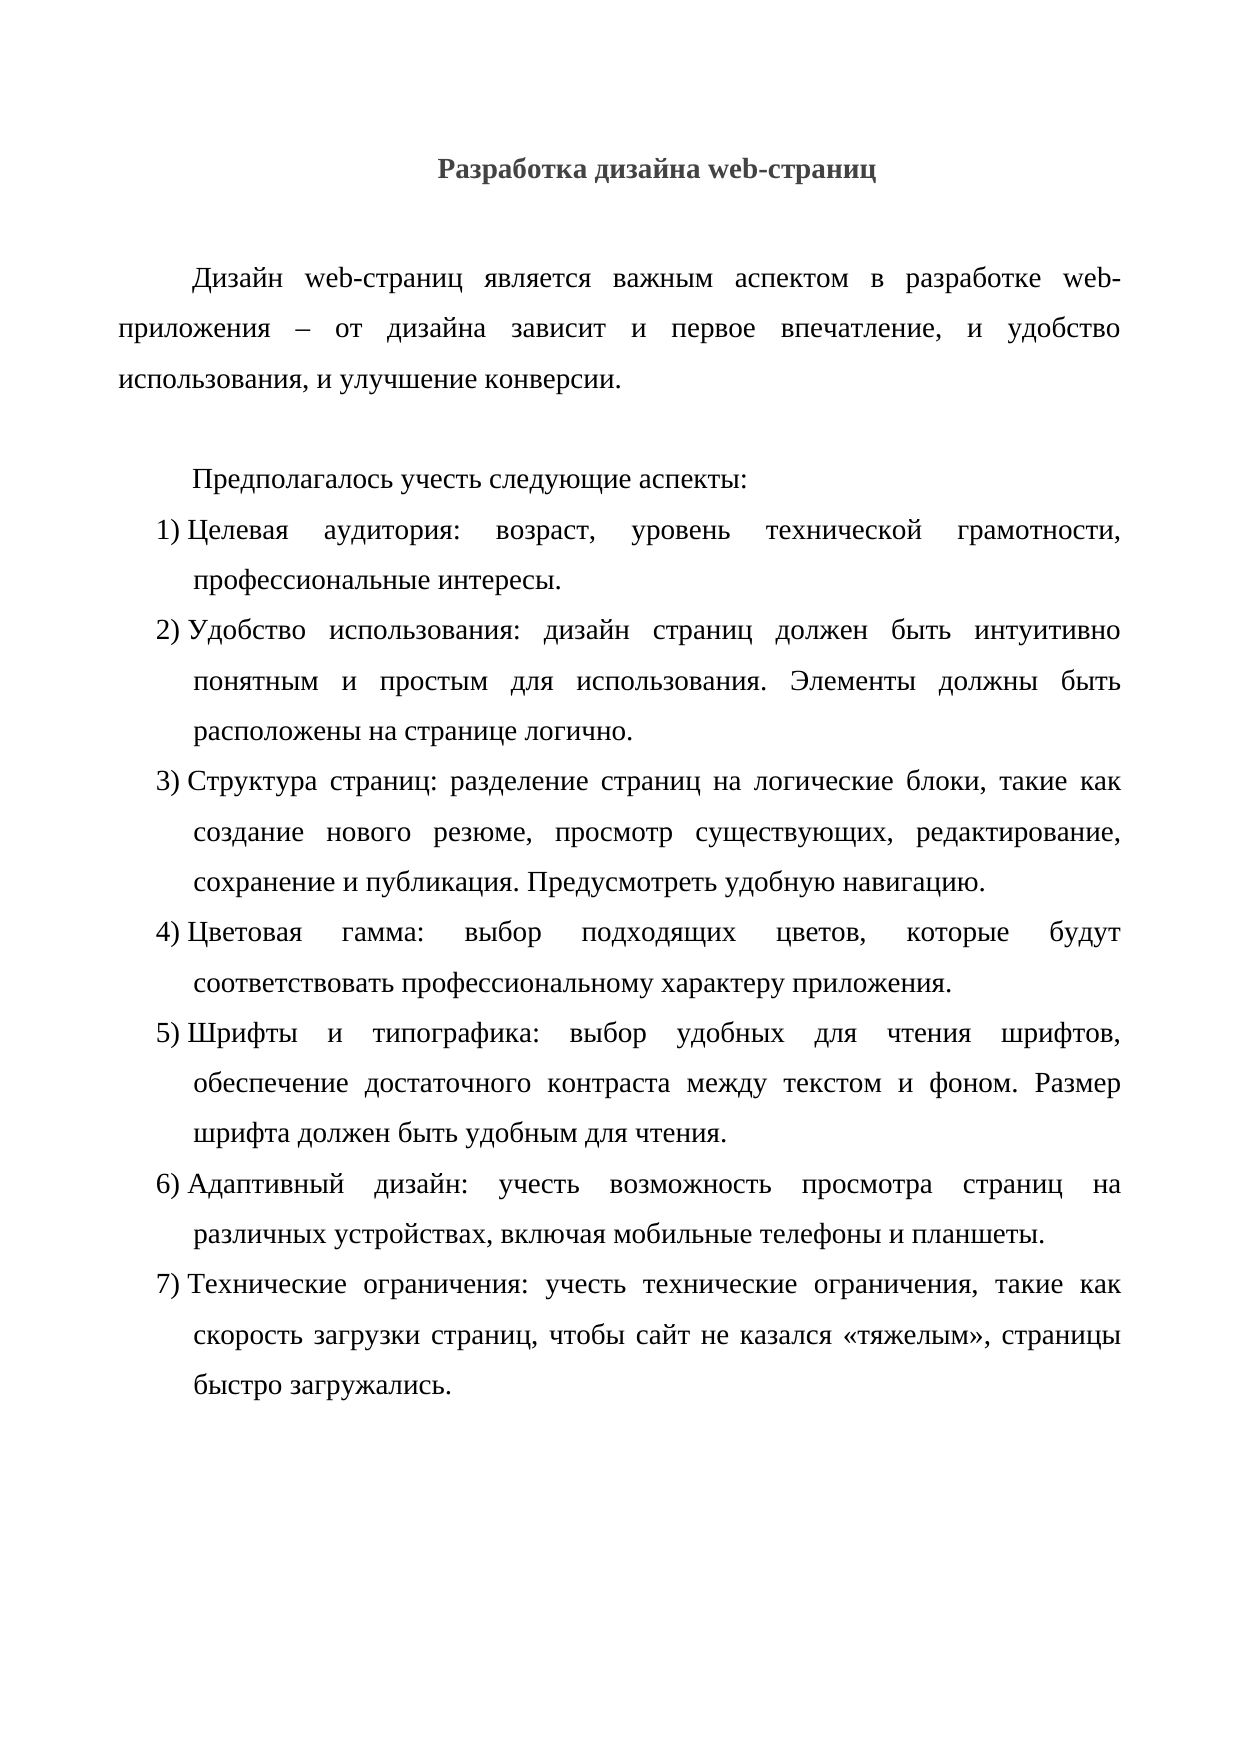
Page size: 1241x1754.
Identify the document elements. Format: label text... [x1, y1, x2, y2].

list Адаптивный дизайн: учесть возможность просмотра страниц на различных устройствах, включая мобильные телефоны и планшеты. [156, 1166, 1122, 1250]
text Предполагалось учесть следующие аспекты: [118, 462, 1122, 495]
text Дизайн web-страниц является важным аспектом в разработке web-приложения – от дизайна зависит и первое впечатление, и удобство использования, и улучшение конверсии. [118, 260, 1122, 394]
list Удобство использования: дизайн страниц должен быть интуитивно понятным и простым для использования. Элементы должны быть расположены на странице логично. [156, 612, 1122, 747]
list Технические ограничения: учесть технические ограничения, такие как скорость загрузки страниц, чтобы сайт не казался «тяжелым», страницы быстро загружались. [156, 1267, 1122, 1401]
list Структура страниц: разделение страниц на логические блоки, такие как создание нового резюме, просмотр существующих, редактирование, сохранение и публикация. Предусмотреть удобную навигацию. [156, 763, 1122, 898]
subtitle Разработка дизайна web-страниц [118, 151, 1122, 185]
list Цветовая гамма: выбор подходящих цветов, которые будут соответствовать профессиональному характеру приложения. [156, 914, 1122, 998]
list Целевая аудитория: возраст, уровень технической грамотности, профессиональные интересы. [156, 512, 1122, 596]
list Шрифты и типографика: выбор удобных для чтения шрифтов, обеспечение достаточного контраста между текстом и фоном. Размер шрифта должен быть удобным для чтения. [156, 1015, 1122, 1149]
